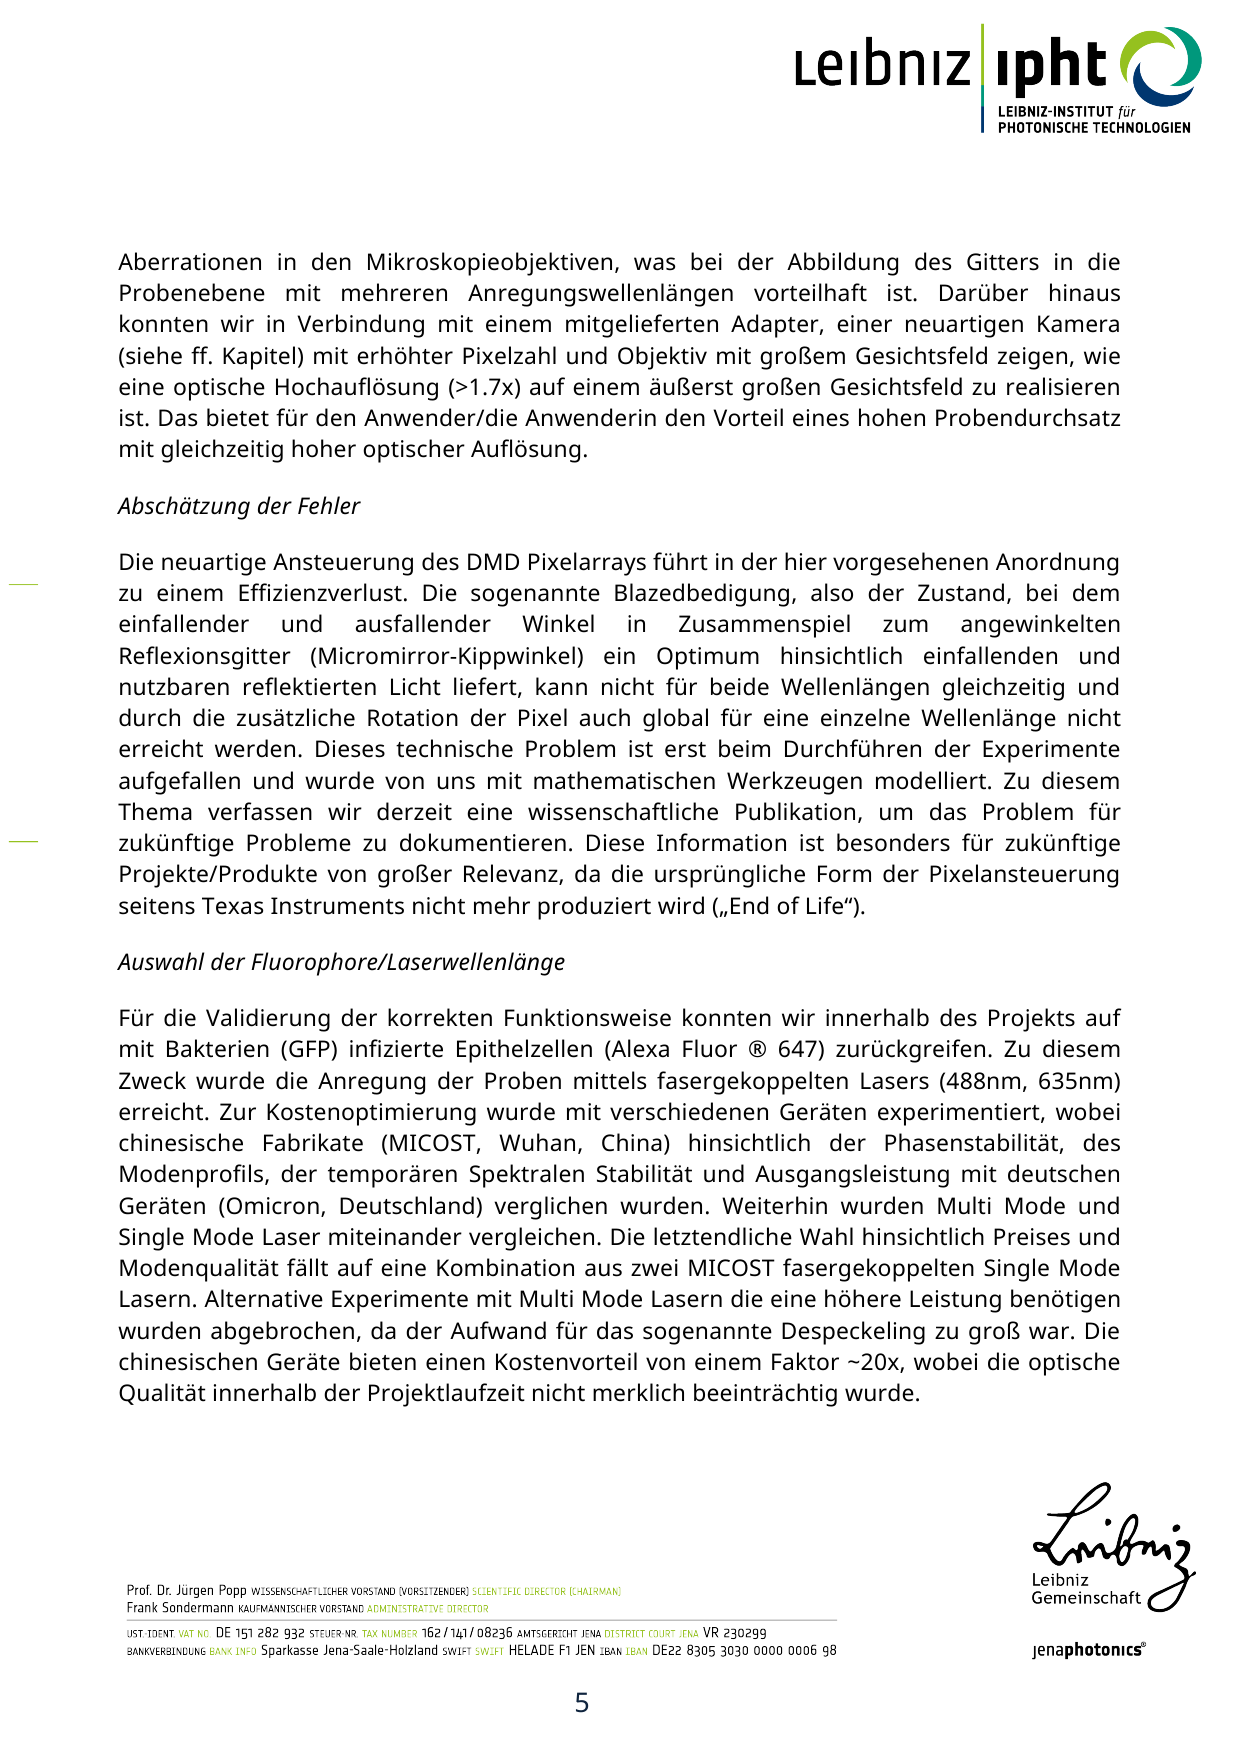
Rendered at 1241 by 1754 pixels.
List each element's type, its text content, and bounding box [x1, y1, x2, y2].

text Für die Validierung der korrekten Funktionsweise konnten wir innerhalb des Projekts auf mit Bakterien (GFP) infizierte Epithelzellen (Alexa Fluor ® 647) zurückgreifen. Zu diesem Zweck wurde die Anregung der Proben mittels fasergekoppelten Lasers (488nm, 635nm) erreicht. Zur Kostenoptimierung wurde mit verschiedenen Geräten experimentiert, wobei chinesische Fabrikate (MICOST, Wuhan, China) hinsichtlich der Phasenstabilität, des Modenprofils, der temporären Spektralen Stabilität und Ausgangsleistung mit deutschen Geräten (Omicron, Deutschland) verglichen wurden. Weiterhin wurden Multi Mode und Single Mode Laser miteinander vergleichen. Die letztendliche Wahl hinsichtlich Preises und Modenqualität fällt auf eine Kombination aus zwei MICOST fasergekoppelten Single Mode Lasern. Alternative Experimente mit Multi Mode Lasern die eine höhere Leistung benötigen wurden abgebrochen, da der Aufwand für das sogenannte Despeckeling zu groß war. Die chinesischen Geräte bieten einen Kostenvorteil von einem Faktor ~20x, wobei die optische Qualität innerhalb der Projektlaufzeit nicht merklich beeinträchtig wurde. [118, 1002, 1123, 1408]
text Auswahl der Fluorophore/Laserwellenlänge [118, 945, 1123, 977]
text Die neuartige Ansteuerung des DMD Pixelarrays führt in der hier vorgesehenen Anordnung zu einem Effizienzverlust. Die sogenannte Blazedbedigung, also der Zustand, bei dem einfallender und ausfallender Winkel in Zusammenspiel zum angewinkelten Reflexionsgitter (Micromirror-Kippwinkel) ein Optimum hinsichtlich einfallenden und nutzbaren reflektierten Licht liefert, kann nicht für beide Wellenlängen gleichzeitig und durch die zusätzliche Rotation der Pixel auch global für eine einzelne Wellenlänge nicht erreicht werden. Dieses technische Problem ist erst beim Durchführen der Experimente aufgefallen und wurde von uns mit mathematischen Werkzeugen modelliert. Zu diesem Thema verfassen wir derzeit eine wissenschaftliche Publikation, um das Problem für zukünftige Probleme zu dokumentieren. Diese Information ist besonders für zukünftige Projekte/Produkte von großer Relevanz, da die ursprüngliche Form der Pixelansteuerung seitens Texas Instruments nicht mehr produziert wird („End of Life“). [118, 545, 1123, 920]
text Abschätzung der Fehler [118, 489, 1123, 520]
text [118, 245, 1123, 464]
picture [8, 0, 1241, 1719]
